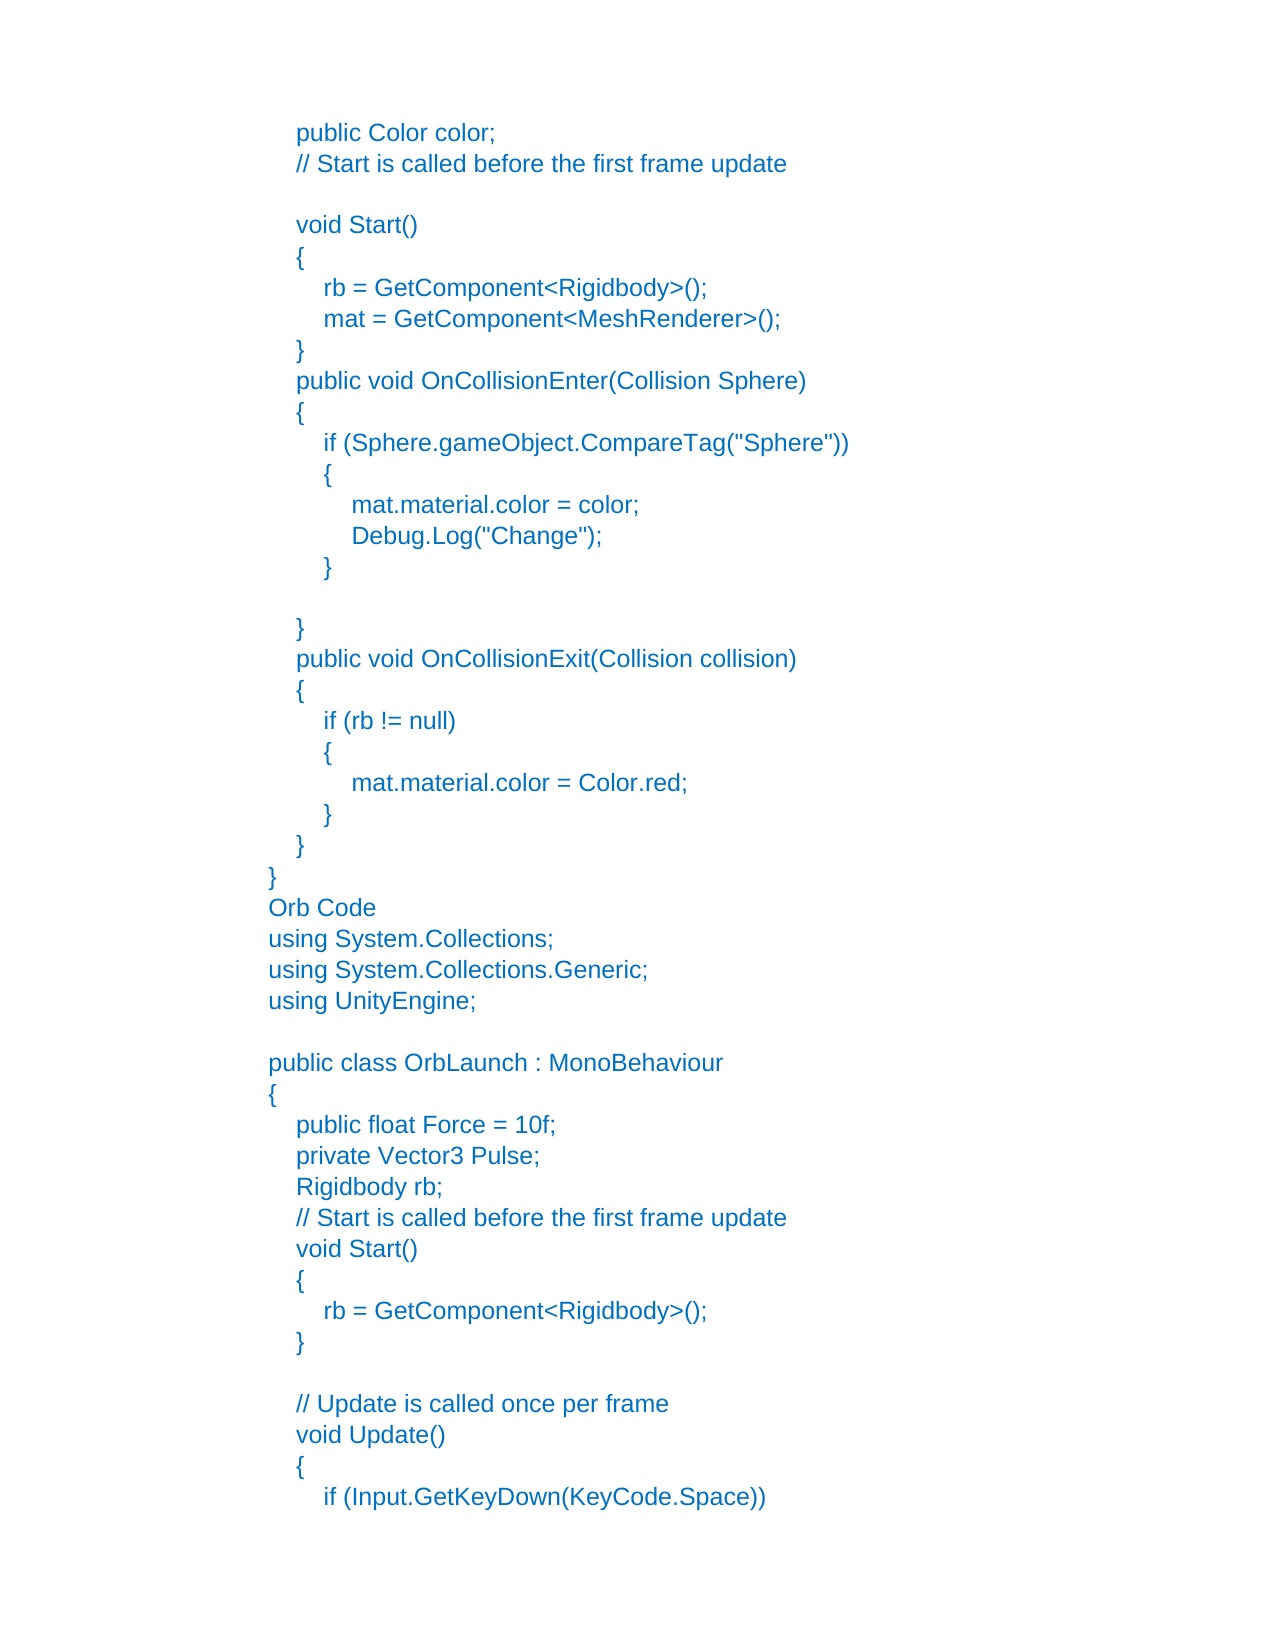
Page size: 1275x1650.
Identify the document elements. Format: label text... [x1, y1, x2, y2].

list using System.Collections; [268, 923, 1095, 952]
list { [268, 459, 1095, 487]
list { [268, 1265, 1095, 1294]
list if (rb != null) [268, 706, 1095, 735]
list } [268, 1327, 1095, 1356]
list void Start() [268, 1234, 1095, 1263]
list public float Force = 10f; [268, 1110, 1095, 1138]
list // Start is called before the first frame update [268, 1203, 1095, 1232]
list { [268, 397, 1095, 425]
list void Update() [268, 1420, 1095, 1449]
list rb = GetComponent<Rigidbody>(); [268, 1296, 1095, 1325]
list if (Sphere.gameObject.CompareTag("Sphere")) [268, 428, 1095, 456]
list public class OrbLaunch : MonoBehaviour [268, 1048, 1095, 1076]
list } [268, 799, 1095, 828]
list void Start() [268, 210, 1095, 239]
list public Color color; [268, 118, 1095, 147]
list } [268, 861, 1095, 890]
list { [268, 1079, 1095, 1107]
list using System.Collections.Generic; [268, 954, 1095, 983]
list Debug.Log("Change"); [268, 521, 1095, 549]
list // Start is called before the first frame update [268, 149, 1095, 178]
list private Vector3 Pulse; [268, 1141, 1095, 1169]
list { [268, 675, 1095, 704]
list public void OnCollisionEnter(Collision Sphere) [268, 366, 1095, 394]
list Rigidbody rb; [268, 1172, 1095, 1201]
list public void OnCollisionExit(Collision collision) [268, 644, 1095, 673]
list } [268, 552, 1095, 581]
list Orb Code [268, 892, 1095, 921]
list { [268, 737, 1095, 766]
list using UnityEngine; [268, 986, 1095, 1014]
list // Update is called once per frame [268, 1389, 1095, 1418]
list if (Input.GetKeyDown(KeyCode.Space)) [268, 1482, 1095, 1511]
list mat.material.color = color; [268, 490, 1095, 518]
list mat.material.color = Color.red; [268, 768, 1095, 797]
list mat = GetComponent<MeshRenderer>(); [268, 303, 1095, 332]
list { [268, 241, 1095, 270]
list } [268, 830, 1095, 859]
list } [268, 334, 1095, 363]
list } [268, 613, 1095, 642]
list { [268, 1451, 1095, 1480]
list rb = GetComponent<Rigidbody>(); [268, 272, 1095, 301]
